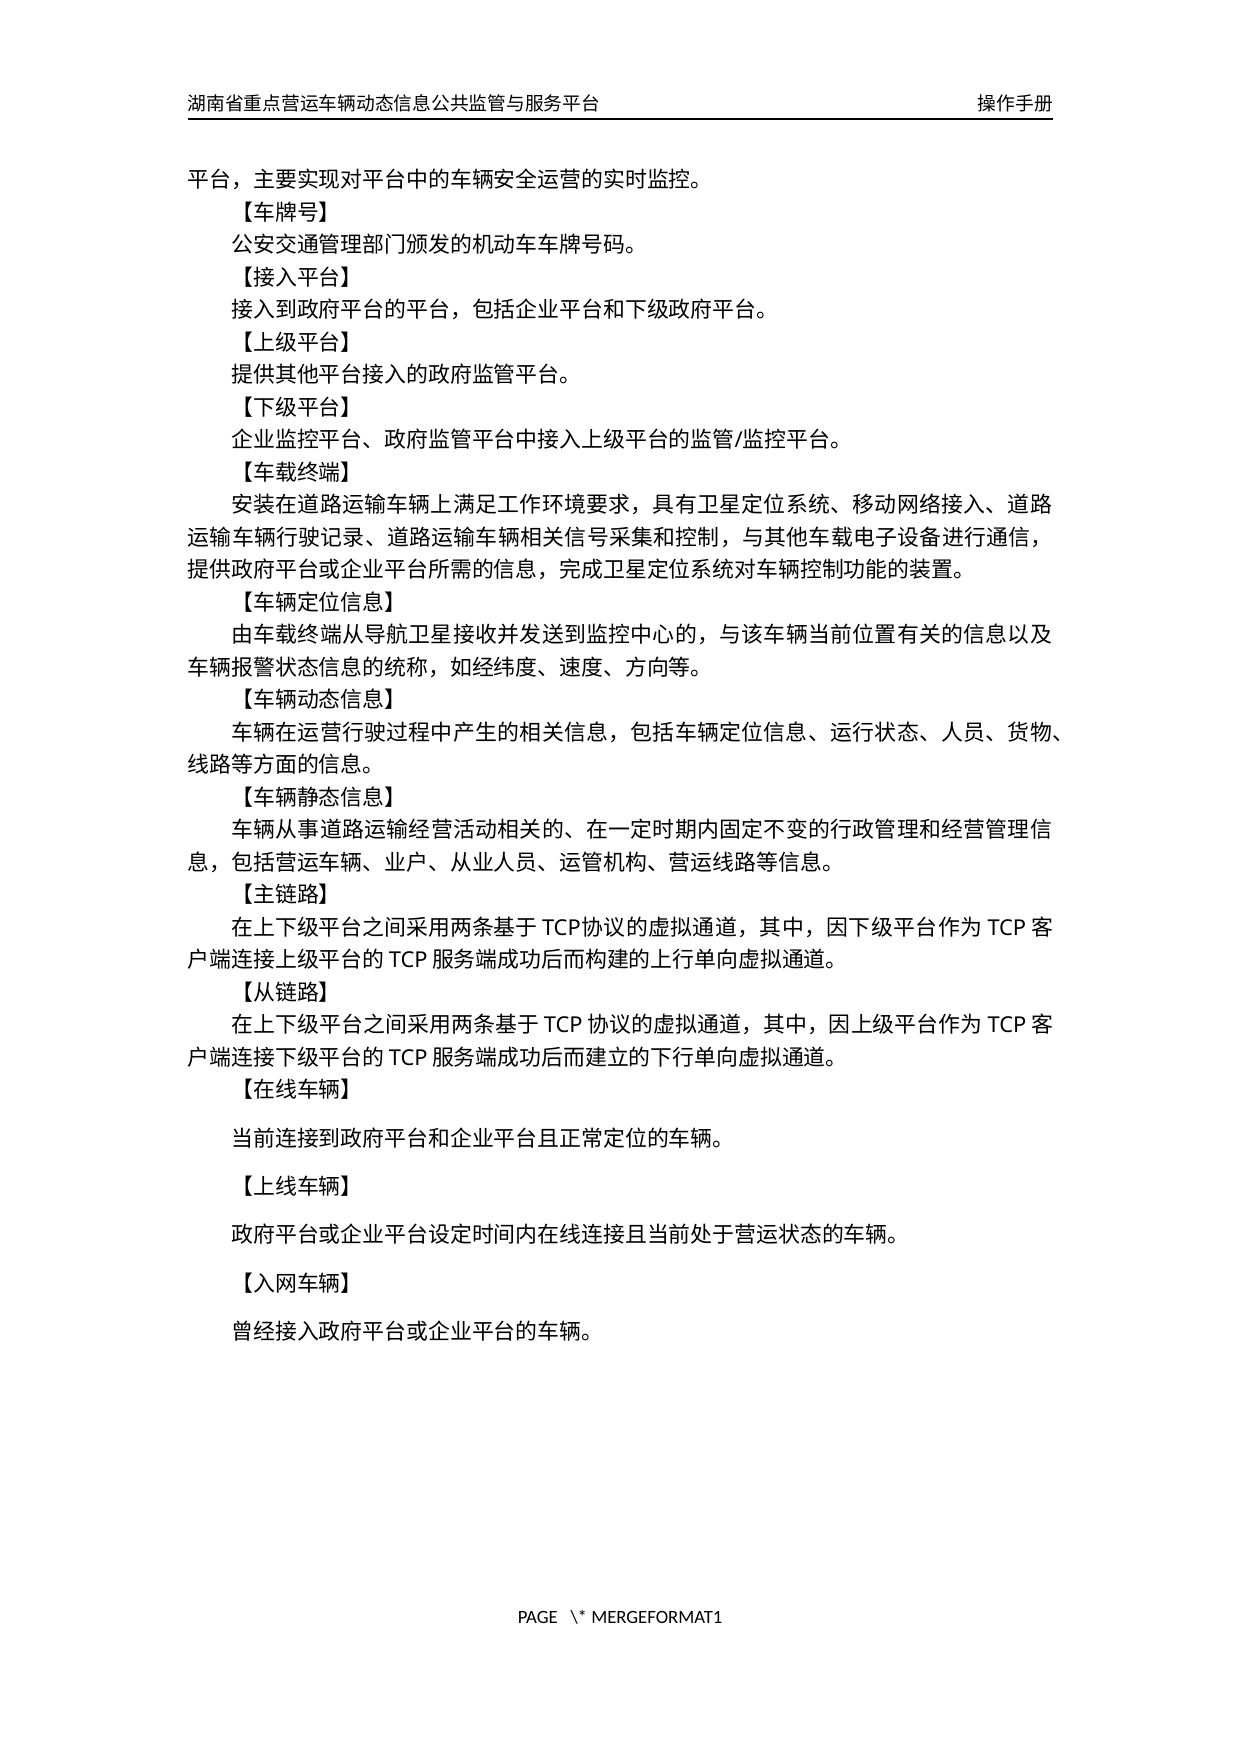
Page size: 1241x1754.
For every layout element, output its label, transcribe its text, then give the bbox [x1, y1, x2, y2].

text 在上下级平台之间采用两条基于TCP 协议的虚拟通道，其中，因下级平台作为TCP客户端连接上级平台的TCP服务端成功后而构建的上行单向虚拟通道。 [187, 909, 1053, 974]
text 【车辆动态信息】 [187, 682, 1053, 714]
text 【车载终端】 [187, 454, 1053, 487]
text 【主链路】 [187, 877, 1053, 909]
text 【车辆静态信息】 [187, 779, 1053, 812]
text 【入网车辆】 [187, 1265, 1053, 1298]
text 【上线车辆】 [187, 1169, 1053, 1201]
text 由车载终端从导航卫星接收并发送到监控中心的，与该车辆当前位置有关的信息以及车辆报警状态信息的统称，如经纬度、速度、方向等。 [187, 617, 1053, 682]
text 【从链路】 [187, 974, 1053, 1007]
text 公安交通管理部门颁发的机动车车牌号码。 [187, 227, 1053, 259]
text 车辆从事道路运输经营活动相关的、在一定时期内固定不变的行政管理和经营管理信息，包括营运车辆、业户、从业人员、运管机构、营运线路等信息。 [187, 812, 1053, 877]
text 当前连接到政府平台和企业平台且正常定位的车辆。 [187, 1120, 1053, 1153]
text 【车牌号】 [187, 194, 1053, 227]
text 车辆在运营行驶过程中产生的相关信息，包括车辆定位信息、运行状态、人员、货物、线路等方面的信息。 [187, 714, 1053, 779]
text 在上下级平台之间采用两条基于TCP协议的虚拟通道，其中，因上级平台作为TCP客户端连接下级平台的TCP服务端成功后而建立的下行单向虚拟通道。 [187, 1007, 1053, 1072]
text 安装在道路运输车辆上满足工作环境要求，具有卫星定位系统、移动网络接入、道路运输车辆行驶记录、道路运输车辆相关信号采集和控制，与其他车载电子设备进行通信，提供政府平台或企业平台所需的信息，完成卫星定位系统对车辆控制功能的装置。 [187, 487, 1053, 584]
text 【上级平台】 [187, 324, 1053, 357]
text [187, 162, 1053, 194]
text 接入到政府平台的平台，包括企业平台和下级政府平台。 [187, 292, 1053, 324]
text 提供其他平台接入的政府监管平台。 [187, 357, 1053, 389]
text 【下级平台】 [187, 389, 1053, 422]
text 企业监控平台、政府监管平台中接入上级平台的监管/监控平台。 [187, 422, 1053, 454]
text 【在线车辆】 [187, 1072, 1053, 1104]
text 【接入平台】 [187, 259, 1053, 292]
text 政府平台或企业平台设定时间内在线连接且当前处于营运状态的车辆。 [187, 1217, 1053, 1249]
text 曾经接入政府平台或企业平台的车辆。 [187, 1314, 1053, 1346]
text 【车辆定位信息】 [187, 584, 1053, 617]
